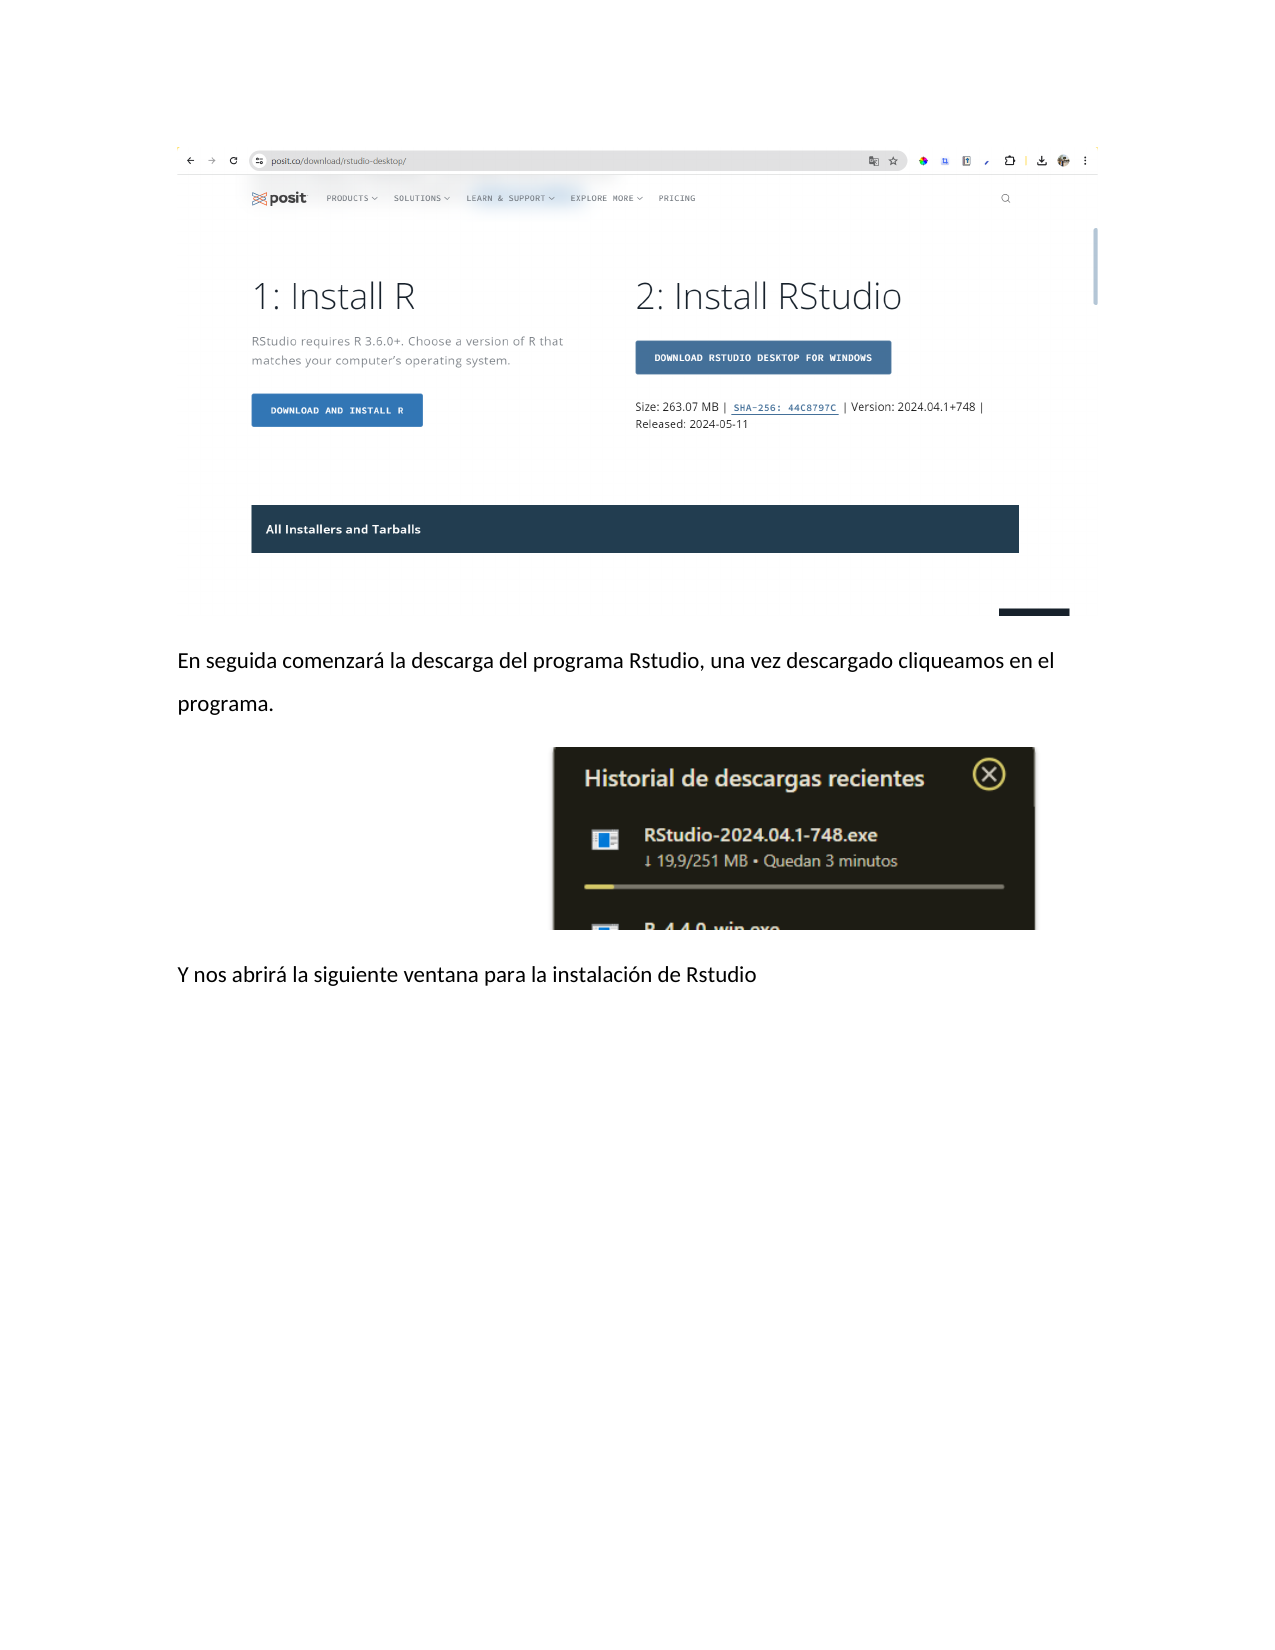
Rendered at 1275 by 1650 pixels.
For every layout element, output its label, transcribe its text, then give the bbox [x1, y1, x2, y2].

picture [177, 747, 1098, 930]
text En seguida comenzará la descarga del programa Rstudio, una vez descargado cliqueamos en el programa. [177, 647, 1098, 717]
picture [177, 147, 1098, 616]
text Y nos abrirá la siguiente ventana para la instalación de Rstudio [177, 960, 1098, 988]
